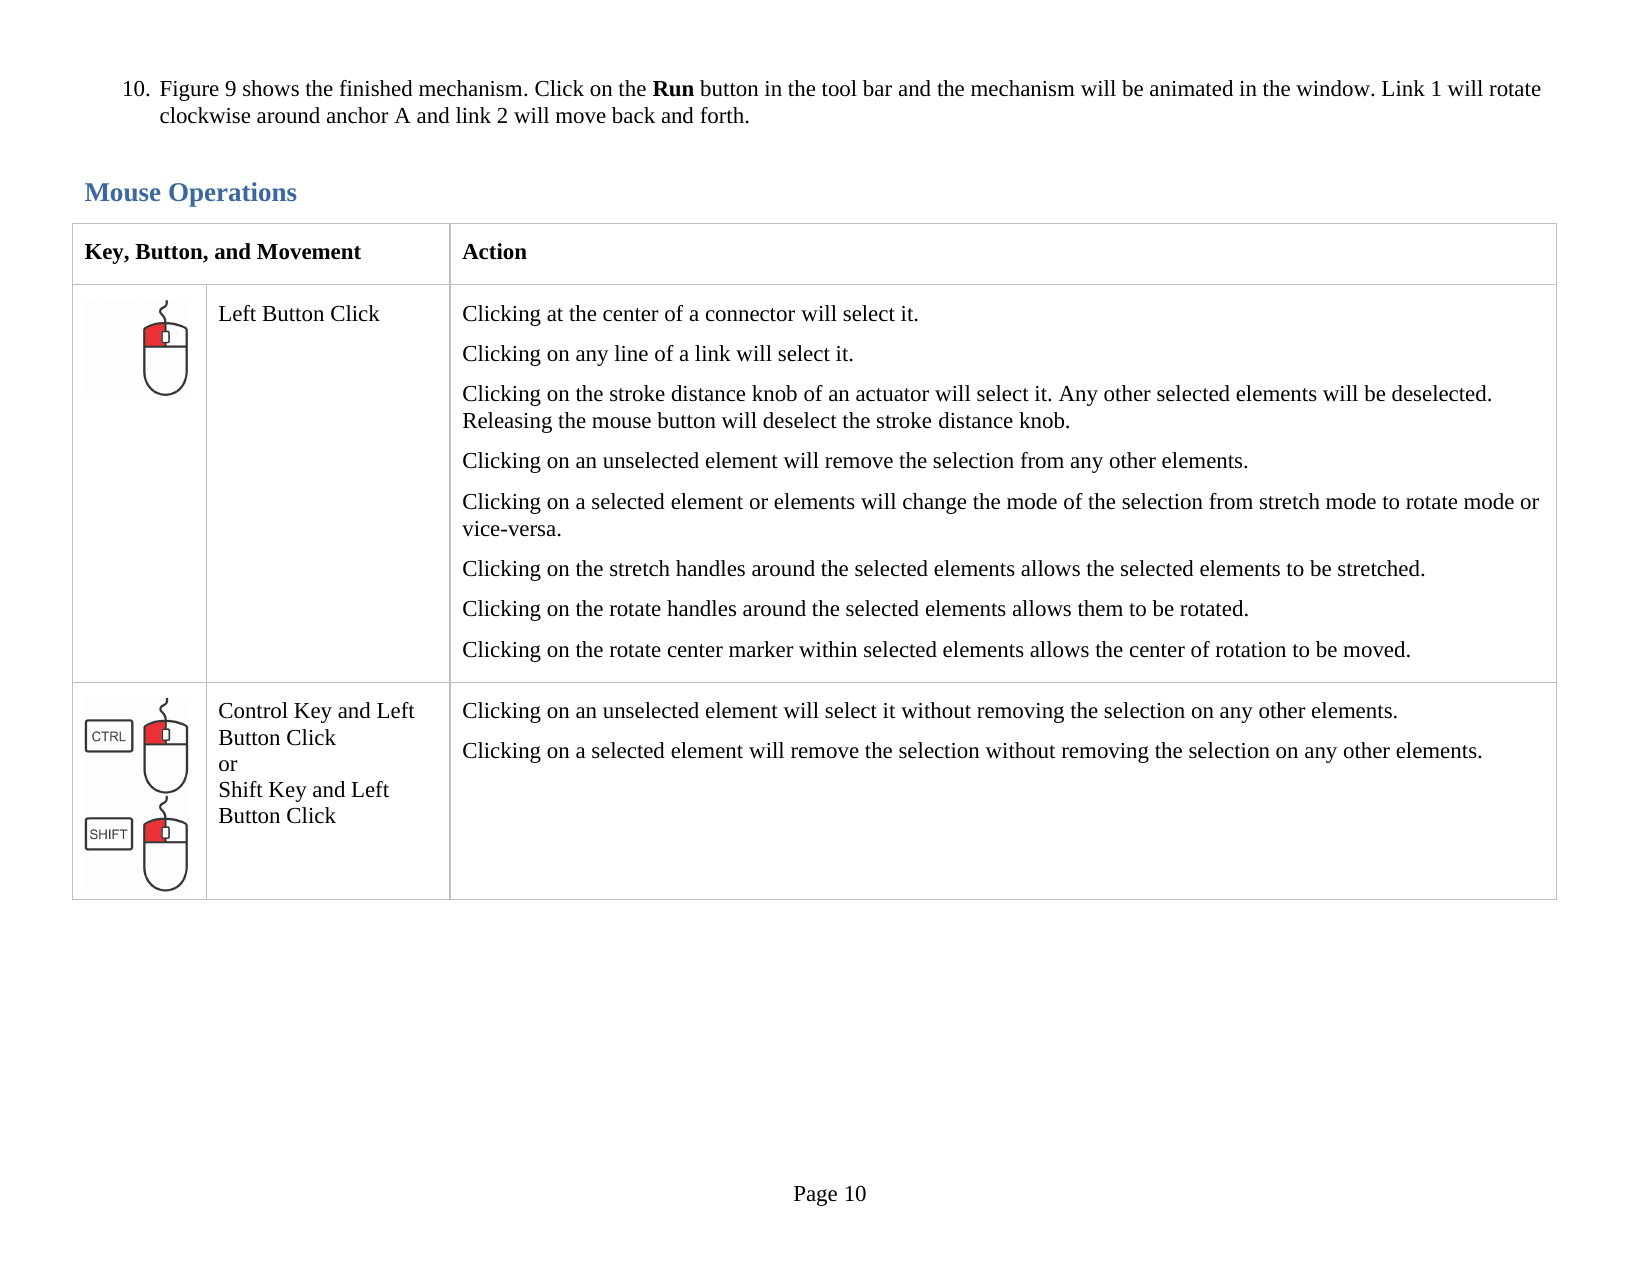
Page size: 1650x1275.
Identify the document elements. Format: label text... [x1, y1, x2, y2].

table_header Key, Button, and Movement [73, 224, 449, 284]
table_cell Clicking on an unselected element will select it without removing the selection on any other elements. Clicking on a selected element will remove the selection without removing the selection on any other elements. [451, 683, 1556, 899]
table_cell Clicking at the center of a connector will select it. Clicking on any line of a link will select it. Clicking on the stroke distance knob of an actuator will select it. Any other selected elements will be deselected. Releasing the mouse button will deselect the stroke distance knob. Clicking on an unselected element will remove the selection from any other elements. Clicking on a selected element or elements will change the mode of the selection from stretch mode to rotate mode or vice-versa. Clicking on the stretch handles around the selected elements allows the selected elements to be stretched. Clicking on the rotate handles around the selected elements allows them to be rotated. Clicking on the rotate center marker within selected elements allows the center of rotation to be moved. [451, 285, 1556, 682]
picture [84, 697, 190, 893]
table_cell Left Button Click [207, 285, 449, 682]
table_cell Control Key and Left Button Click or Shift Key and Left Button Click [207, 683, 449, 899]
subtitle Mouse Operations [84, 176, 1575, 207]
table_cell [73, 285, 206, 682]
list Figure 9 shows the finished mechanism. Click on the Run button in the tool bar and the mechanism will be animated in the window. Link 1 will rotate clockwise around anchor A and link 2 will move back and forth. [122, 75, 1575, 129]
table_header Action [451, 224, 1556, 284]
table_cell [73, 683, 206, 899]
picture [84, 299, 190, 398]
